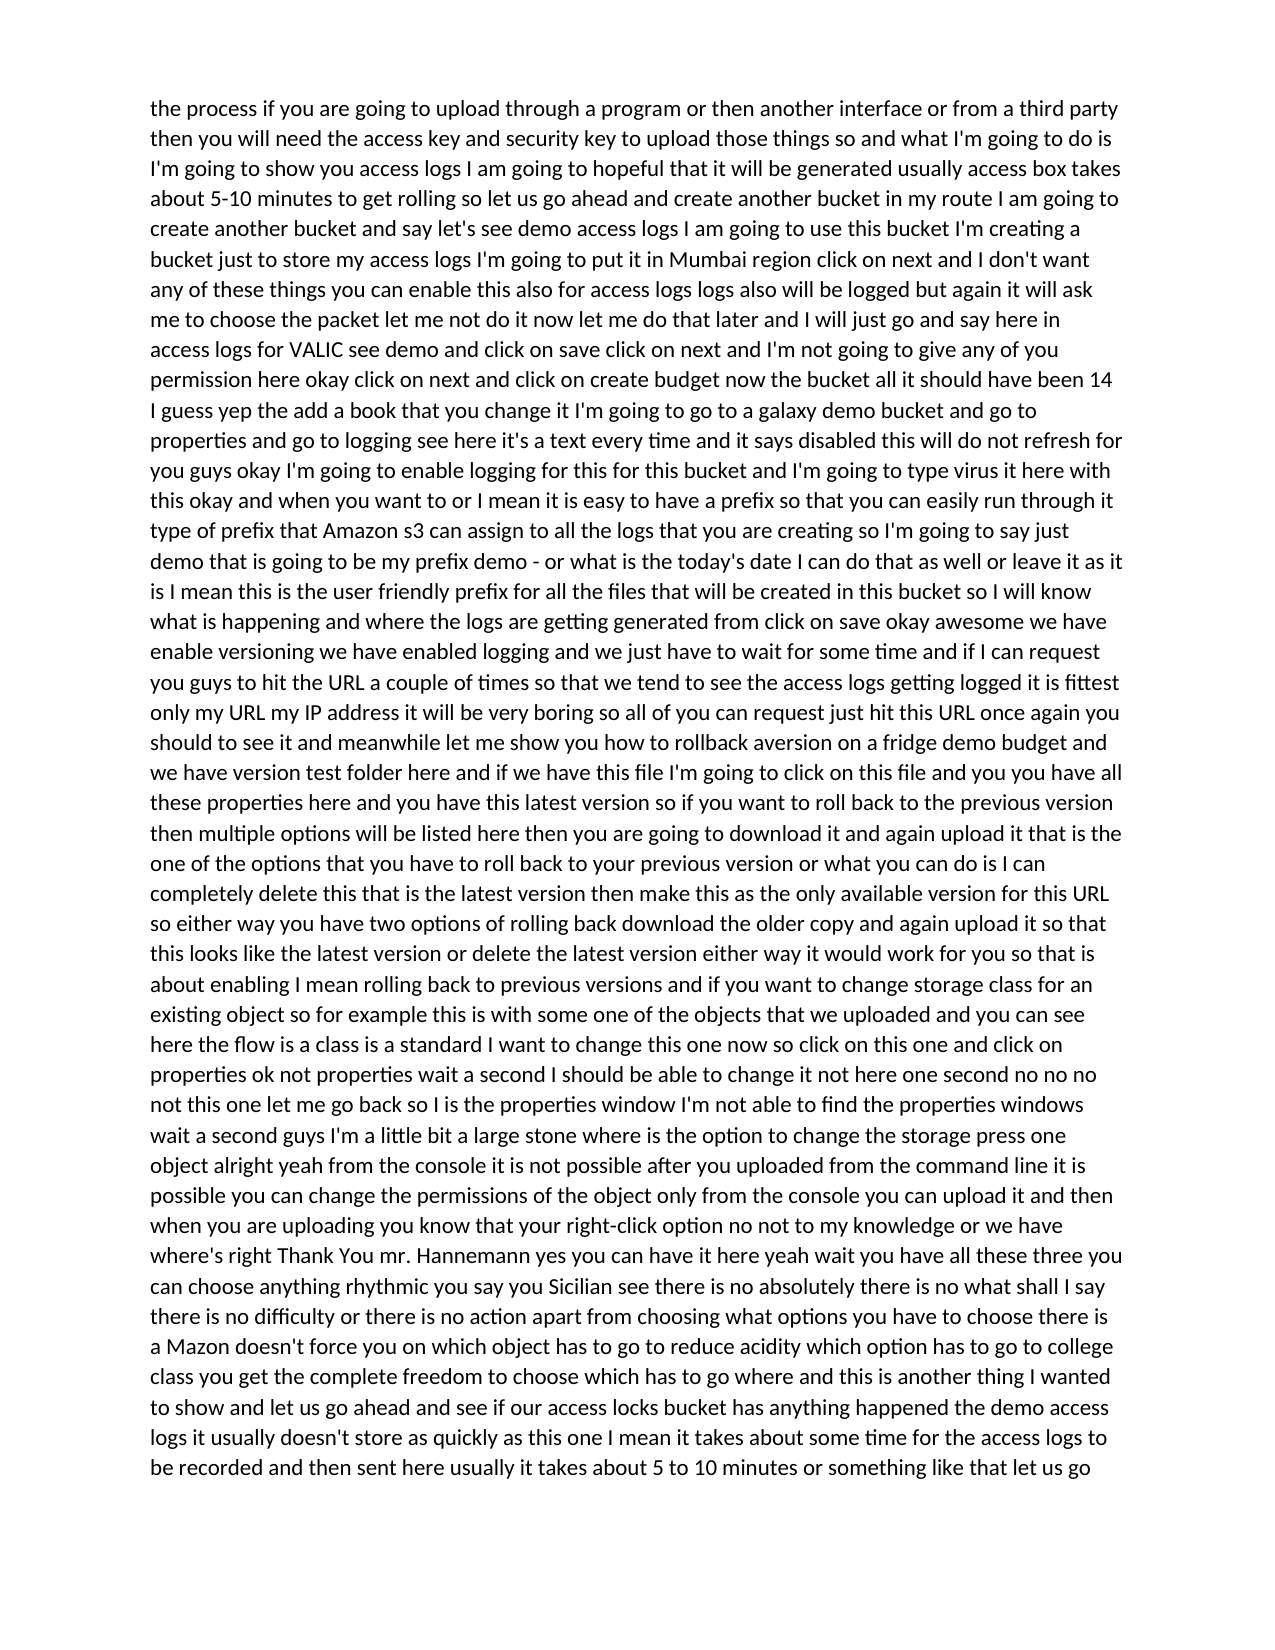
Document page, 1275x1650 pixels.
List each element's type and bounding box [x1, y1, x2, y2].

text [150, 94, 1125, 1481]
